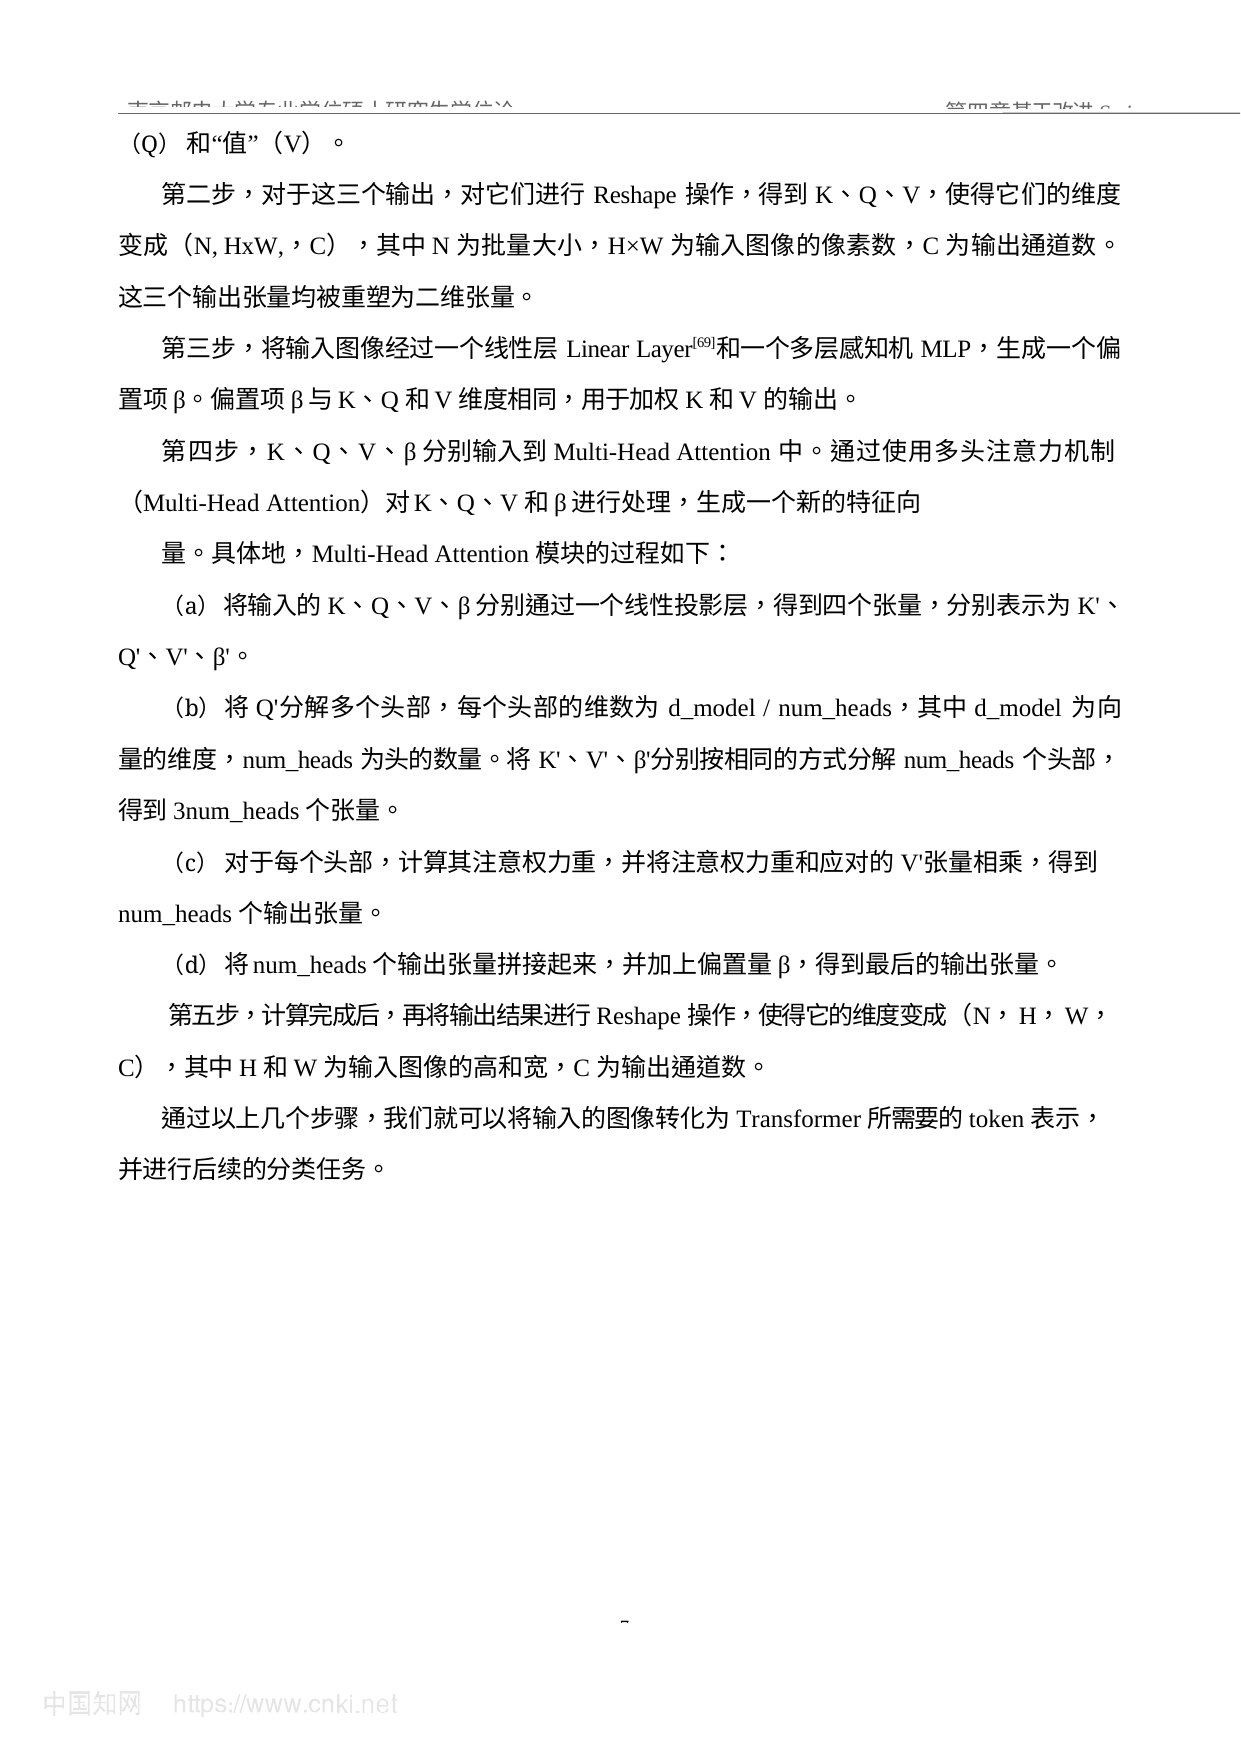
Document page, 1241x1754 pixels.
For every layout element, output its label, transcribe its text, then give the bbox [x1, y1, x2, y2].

list 对于每个头部，计算其注意权力重，并将注意权力重和应对的 V'张量相乘，得到 num_heads 个输出张量。 [118, 844, 1122, 930]
list 将 num_heads 个输出张量拼接起来，并加上偏置量β，得到最后的输出张量。 [162, 947, 1178, 981]
picture [337, 1694, 352, 1713]
list 和“值”（V）。 [118, 126, 1178, 160]
text 第三步，将输入图像经过一个线性层 Linear Layer[69]和一个多层感知机 MLP，生成一个偏置项β。偏置项β与 K、Q 和 V 维度相同，用于加权 K 和 V 的输出。 [118, 331, 1122, 416]
text （Multi-Head Attention）对 K、Q、V 和β进行处理，生成一个新的特征向量。具体地，Multi-Head Attention 模块的过程如下： [118, 484, 964, 570]
text 第二步，对于这三个输出，对它们进行 Reshape 操作，得到 K、Q、V，使得它们的维度变成（N, HxW,，C），其中 N 为批量大小，H×W 为输入图像的像素数，C 为输出通道数。这三个输出张量均被重塑为二维张量。 [118, 177, 1122, 313]
text 第四步，K、Q、V、β分别输入到 Multi-Head Attention 中。通过使用多头注意力机制 [162, 434, 1178, 468]
picture [44, 1691, 140, 1716]
text 第五步，计算完成后，再将输出结果进行 Reshape 操作，使得它的维度变成（N， H， W， C），其中 H 和 W 为输入图像的高和宽，C 为输出通道数。 [118, 998, 1135, 1083]
list 将 Q'分解多个头部，每个头部的维数为 d_model / num_heads，其中 d_model 为向量的维度，num_heads 为头的数量。将 K'、V'、β'分别按相同的方式分解 num_heads 个头部，得到 3num_heads 个张量。 [118, 690, 1122, 827]
picture [356, 1694, 397, 1713]
text 通过以上几个步骤，我们就可以将输入的图像转化为 Transformer 所需要的 token 表示，并进行后续的分类任务。 [118, 1101, 1122, 1186]
list 将输入的 K、Q、V、β分别通过一个线性投影层，得到四个张量，分别表示为 K'、 Q'、V'、β'。 [118, 587, 1125, 673]
